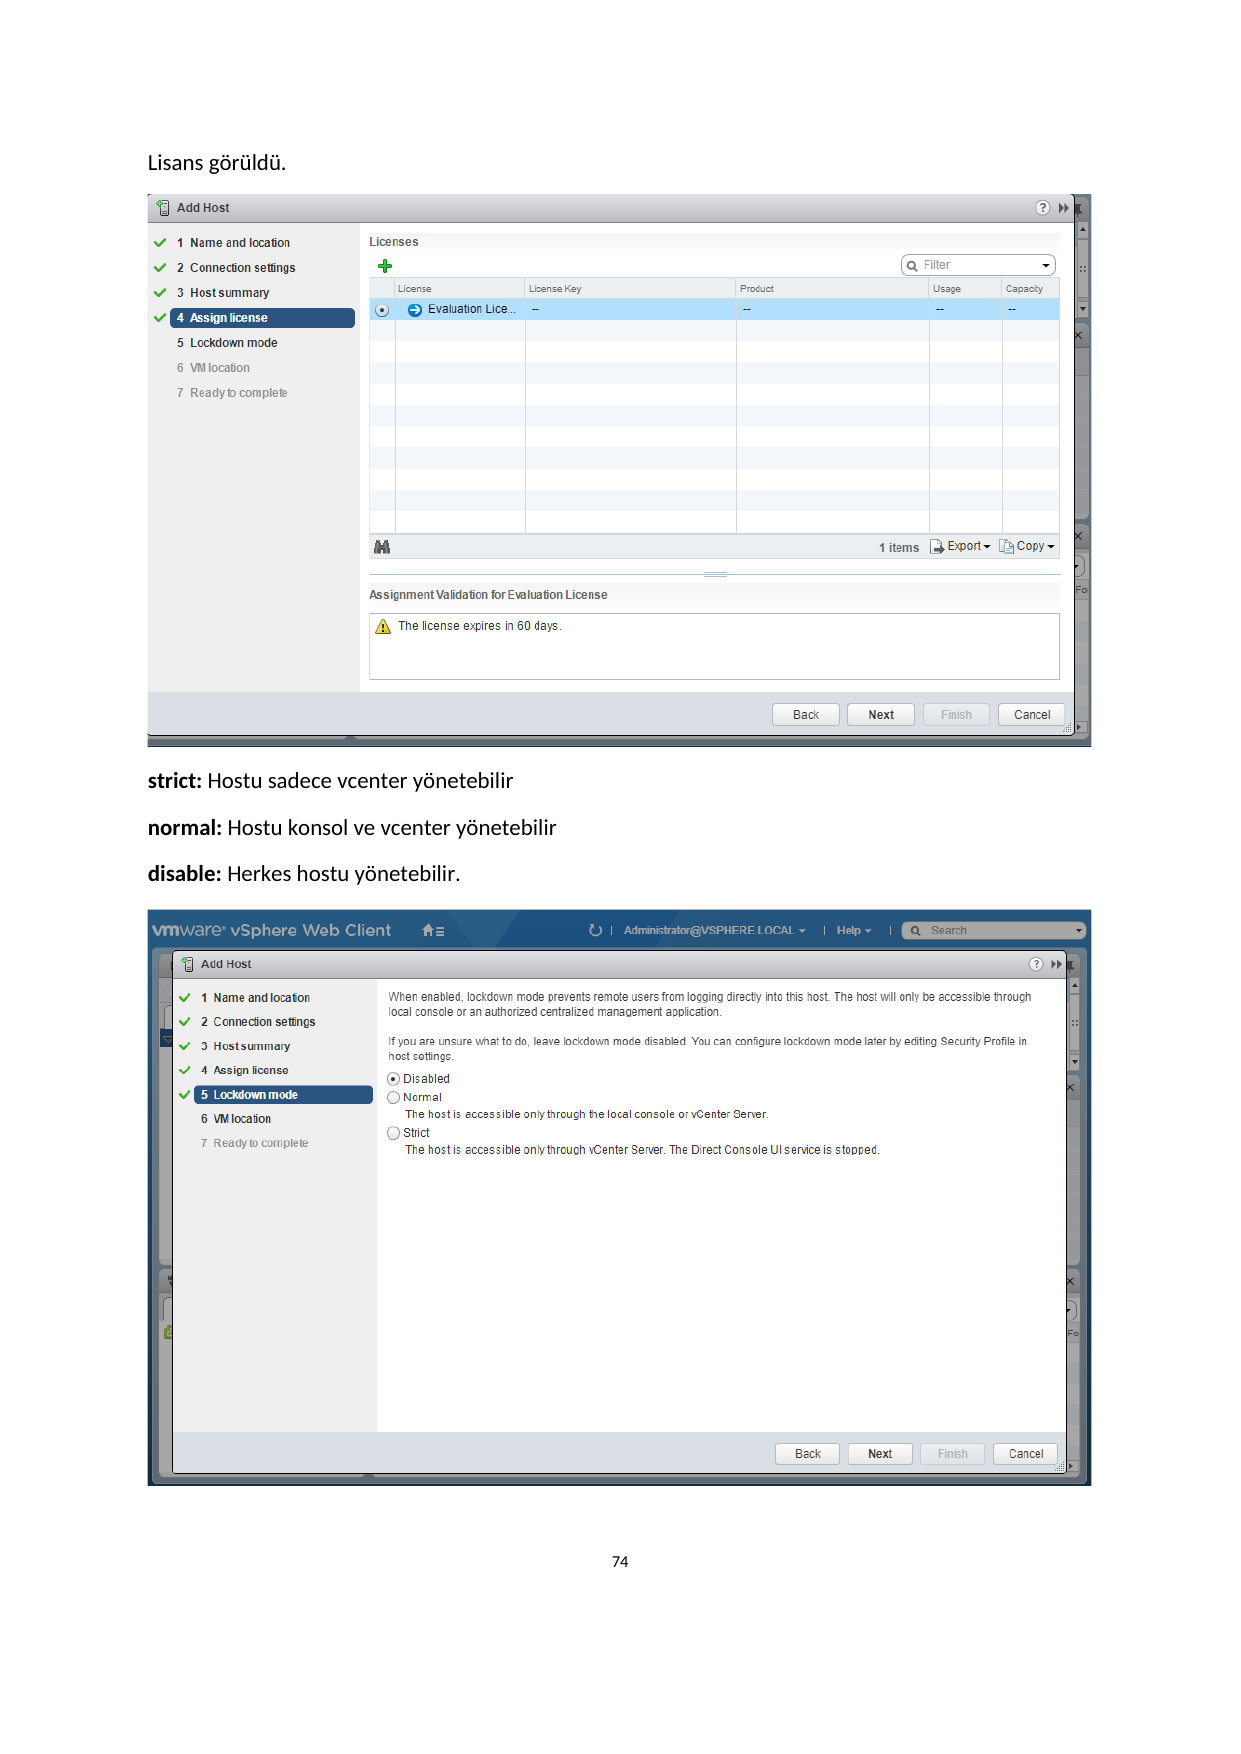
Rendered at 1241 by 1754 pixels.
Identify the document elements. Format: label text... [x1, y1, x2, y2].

text disable: Herkes hostu yönetebilir. [148, 859, 1093, 888]
text Lisans görüldü. [148, 148, 1093, 176]
text normal: Hostu konsol ve vcenter yönetebilir [148, 813, 1093, 841]
picture [147, 906, 1092, 1486]
text 74 [148, 1551, 1093, 1571]
text strict: Hostu sadece vcenter yönetebilir [148, 766, 1093, 794]
picture [147, 194, 1092, 747]
